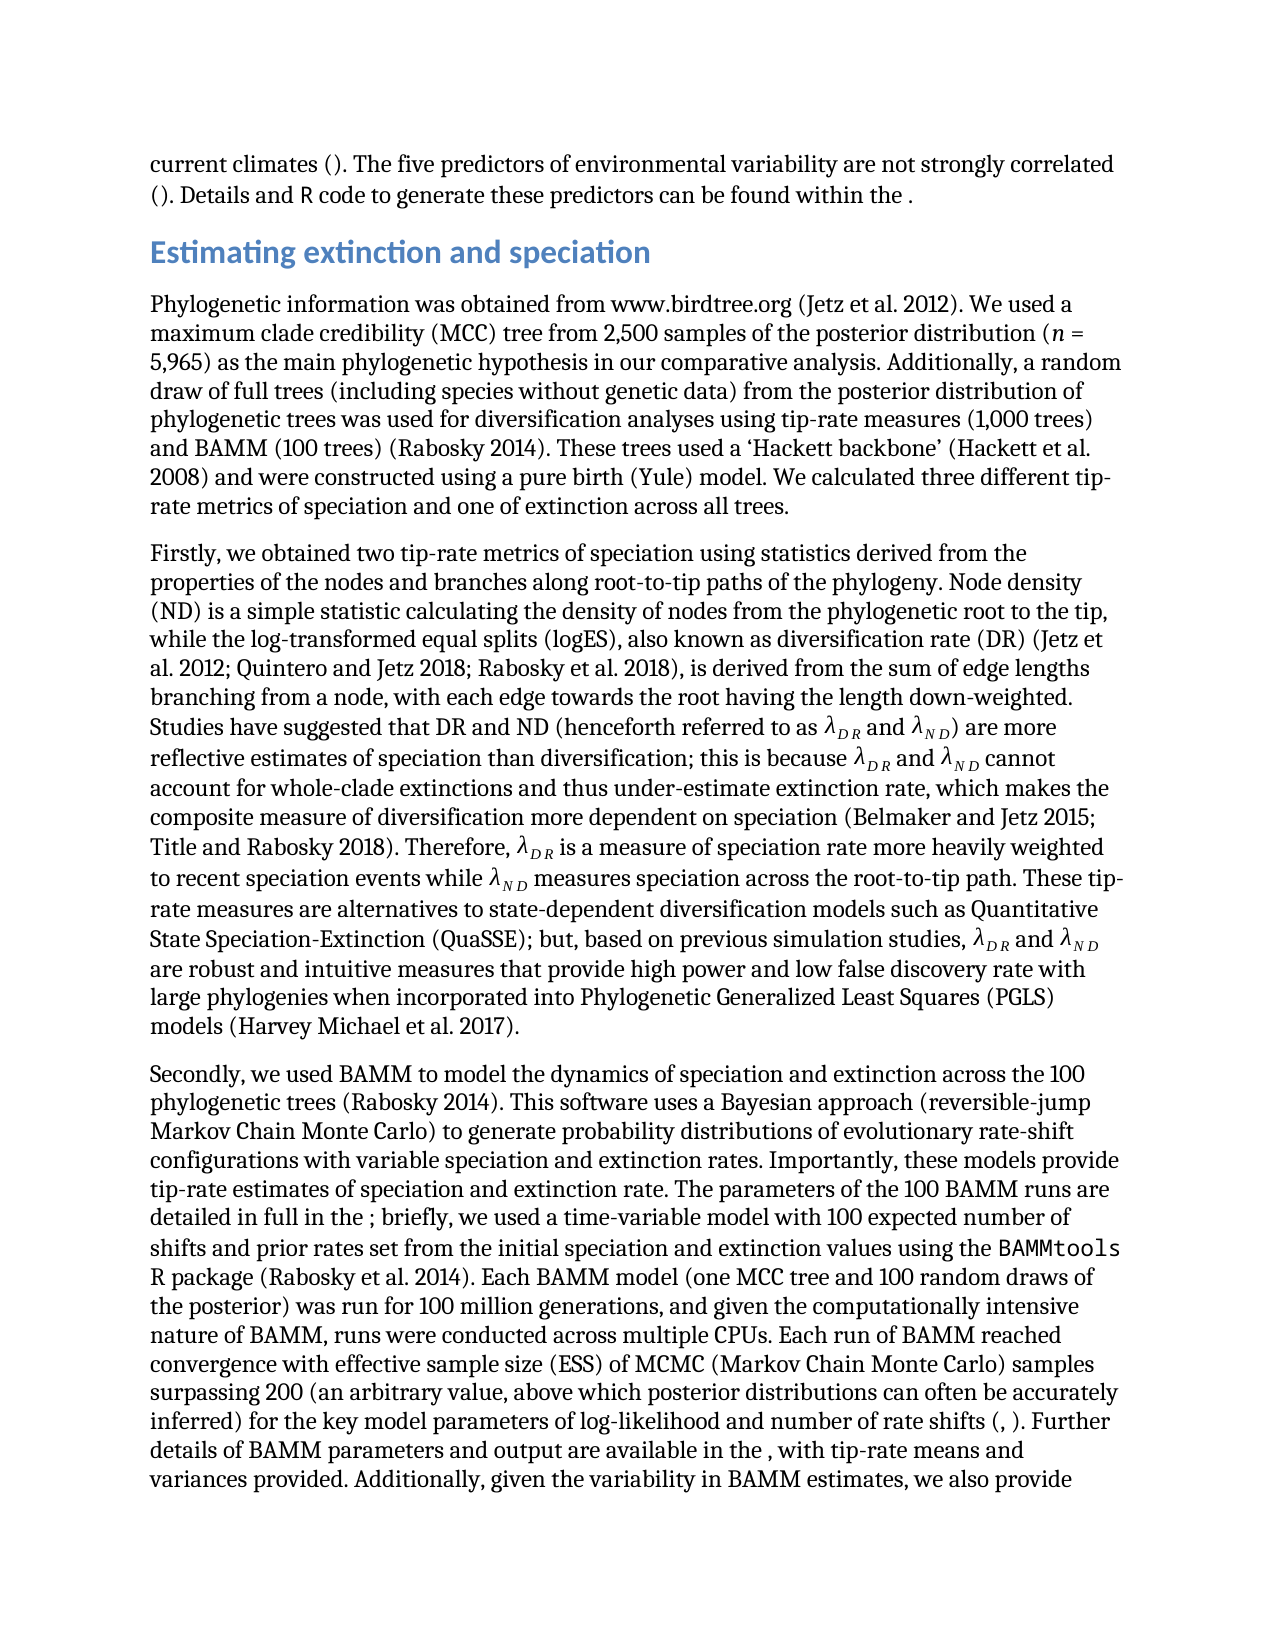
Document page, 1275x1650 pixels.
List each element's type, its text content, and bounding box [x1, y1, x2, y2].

text Firstly, we obtained two tip-rate metrics of speciation using statistics derived from the properties of the nodes and branches along root-to-tip paths of the phylogeny. Node density (ND) is a simple statistic calculating the density of nodes from the phylogenetic root to the tip, while the log-transformed equal splits (logES), also known as diversification rate (DR) (Jetz et al. 2012; Quintero and Jetz 2018; Rabosky et al. 2018), is derived from the sum of edge lengths branching from a node, with each edge towards the root having the length down-weighted. Studies have suggested that DR and ND (henceforth referred to as and ) are more reflective estimates of speciation than diversification; this is because and cannot account for whole-clade extinctions and thus under-estimate extinction rate, which makes the composite measure of diversification more dependent on speciation (Belmaker and Jetz 2015; Title and Rabosky 2018). Therefore, is a measure of speciation rate more heavily weighted to recent speciation events while measures speciation across the root-to-tip path. These tip-rate measures are alternatives to state-dependent diversification models such as Quantitative State Speciation-Extinction (QuaSSE); but, based on previous simulation studies, and are robust and intuitive measures that provide high power and low false discovery rate with large phylogenies when incorporated into Phylogenetic Generalized Least Squares (PGLS) models (Harvey Michael et al. 2017). [150, 539, 1125, 1041]
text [150, 150, 1125, 210]
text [150, 1059, 1125, 1493]
subtitle Estimating extinction and speciation [150, 231, 1125, 272]
text Phylogenetic information was obtained from www.birdtree.org (Jetz et al. 2012). We used a maximum clade credibility (MCC) tree from 2,500 samples of the posterior distribution (n = 5,965) as the main phylogenetic hypothesis in our comparative analysis. Additionally, a random draw of full trees (including species without genetic data) from the posterior distribution of phylogenetic trees was used for diversification analyses using tip-rate measures (1,000 trees) and BAMM (100 trees) (Rabosky 2014). These trees used a ‘Hackett backbone’ (Hackett et al. 2008) and were constructed using a pure birth (Yule) model. We calculated three different tip-rate metrics of speciation and one of extinction across all trees. [150, 290, 1125, 520]
